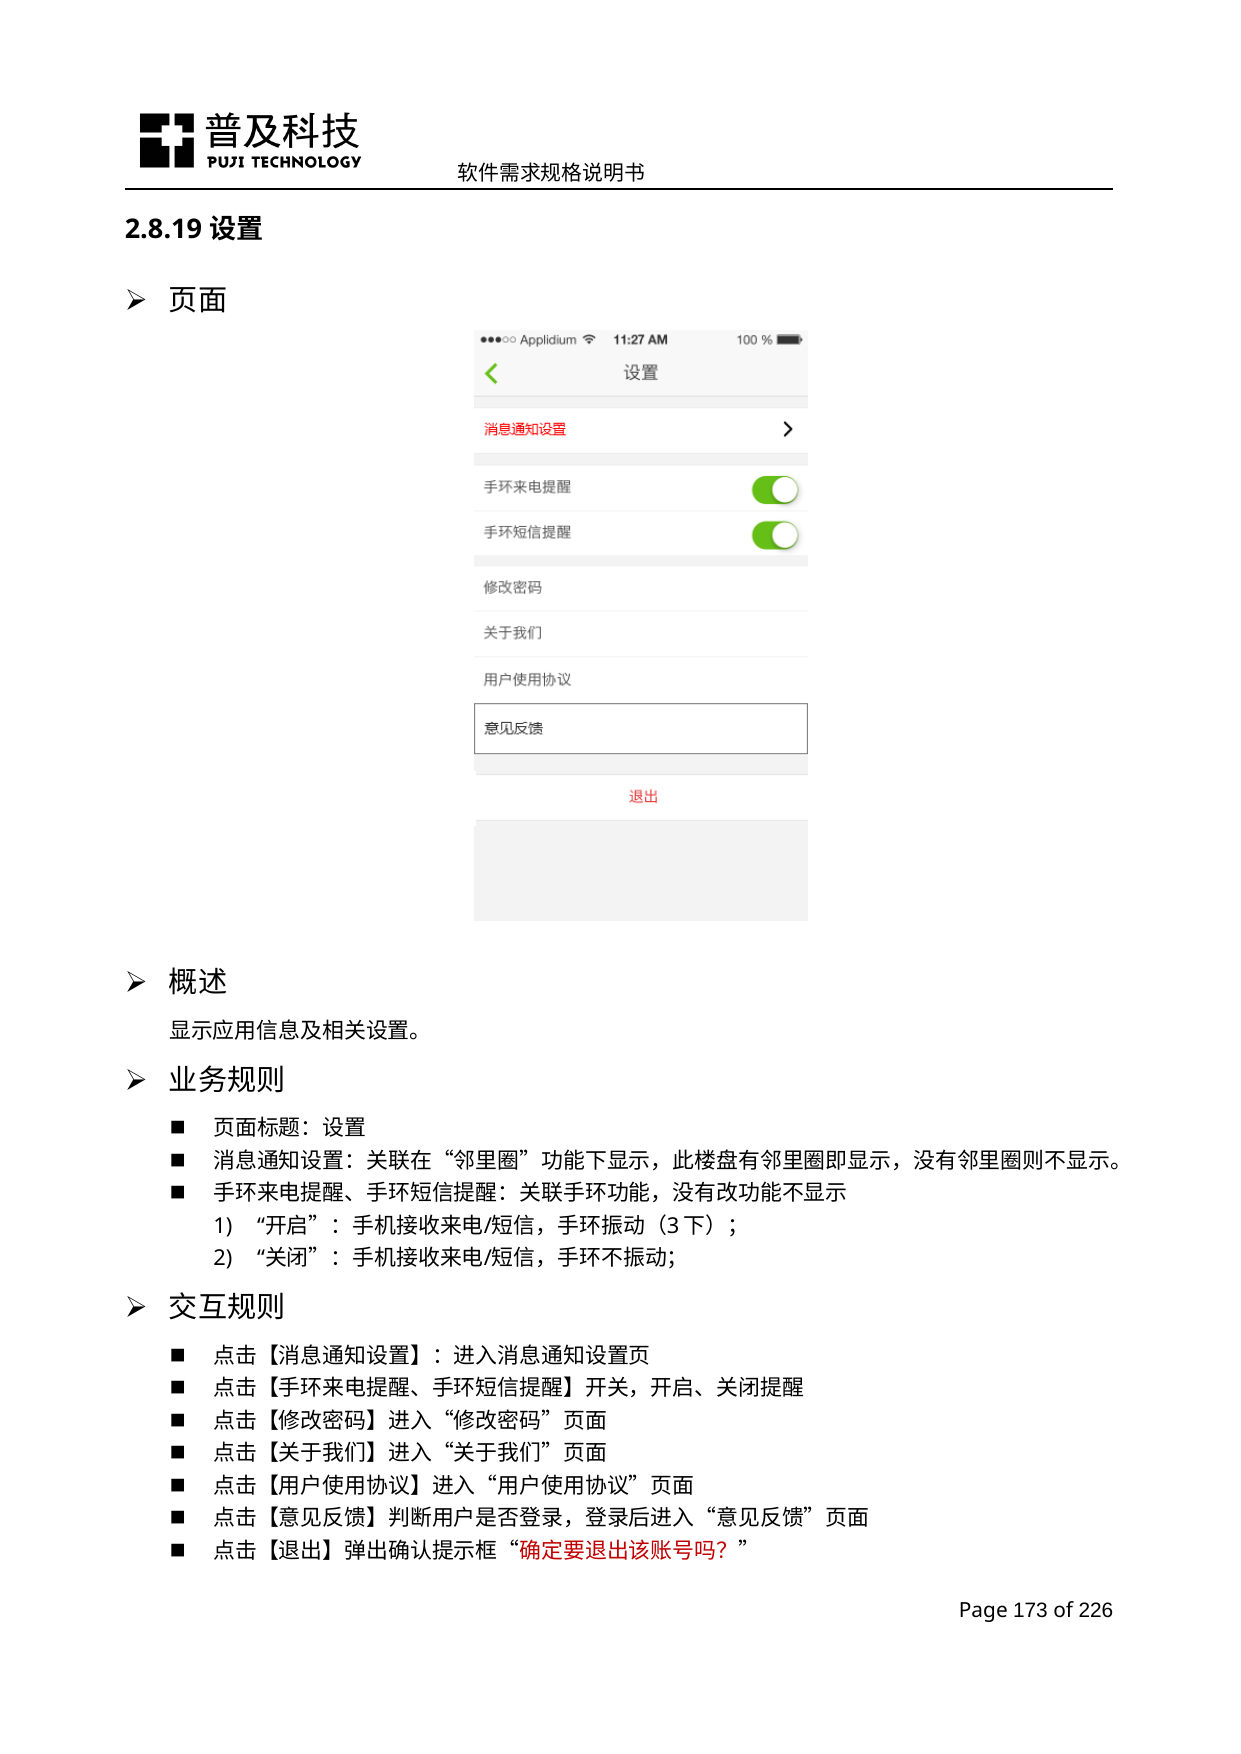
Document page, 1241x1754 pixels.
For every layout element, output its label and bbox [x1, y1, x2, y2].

picture [472, 330, 809, 921]
picture [124, 103, 365, 180]
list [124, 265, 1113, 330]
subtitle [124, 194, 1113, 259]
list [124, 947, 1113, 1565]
